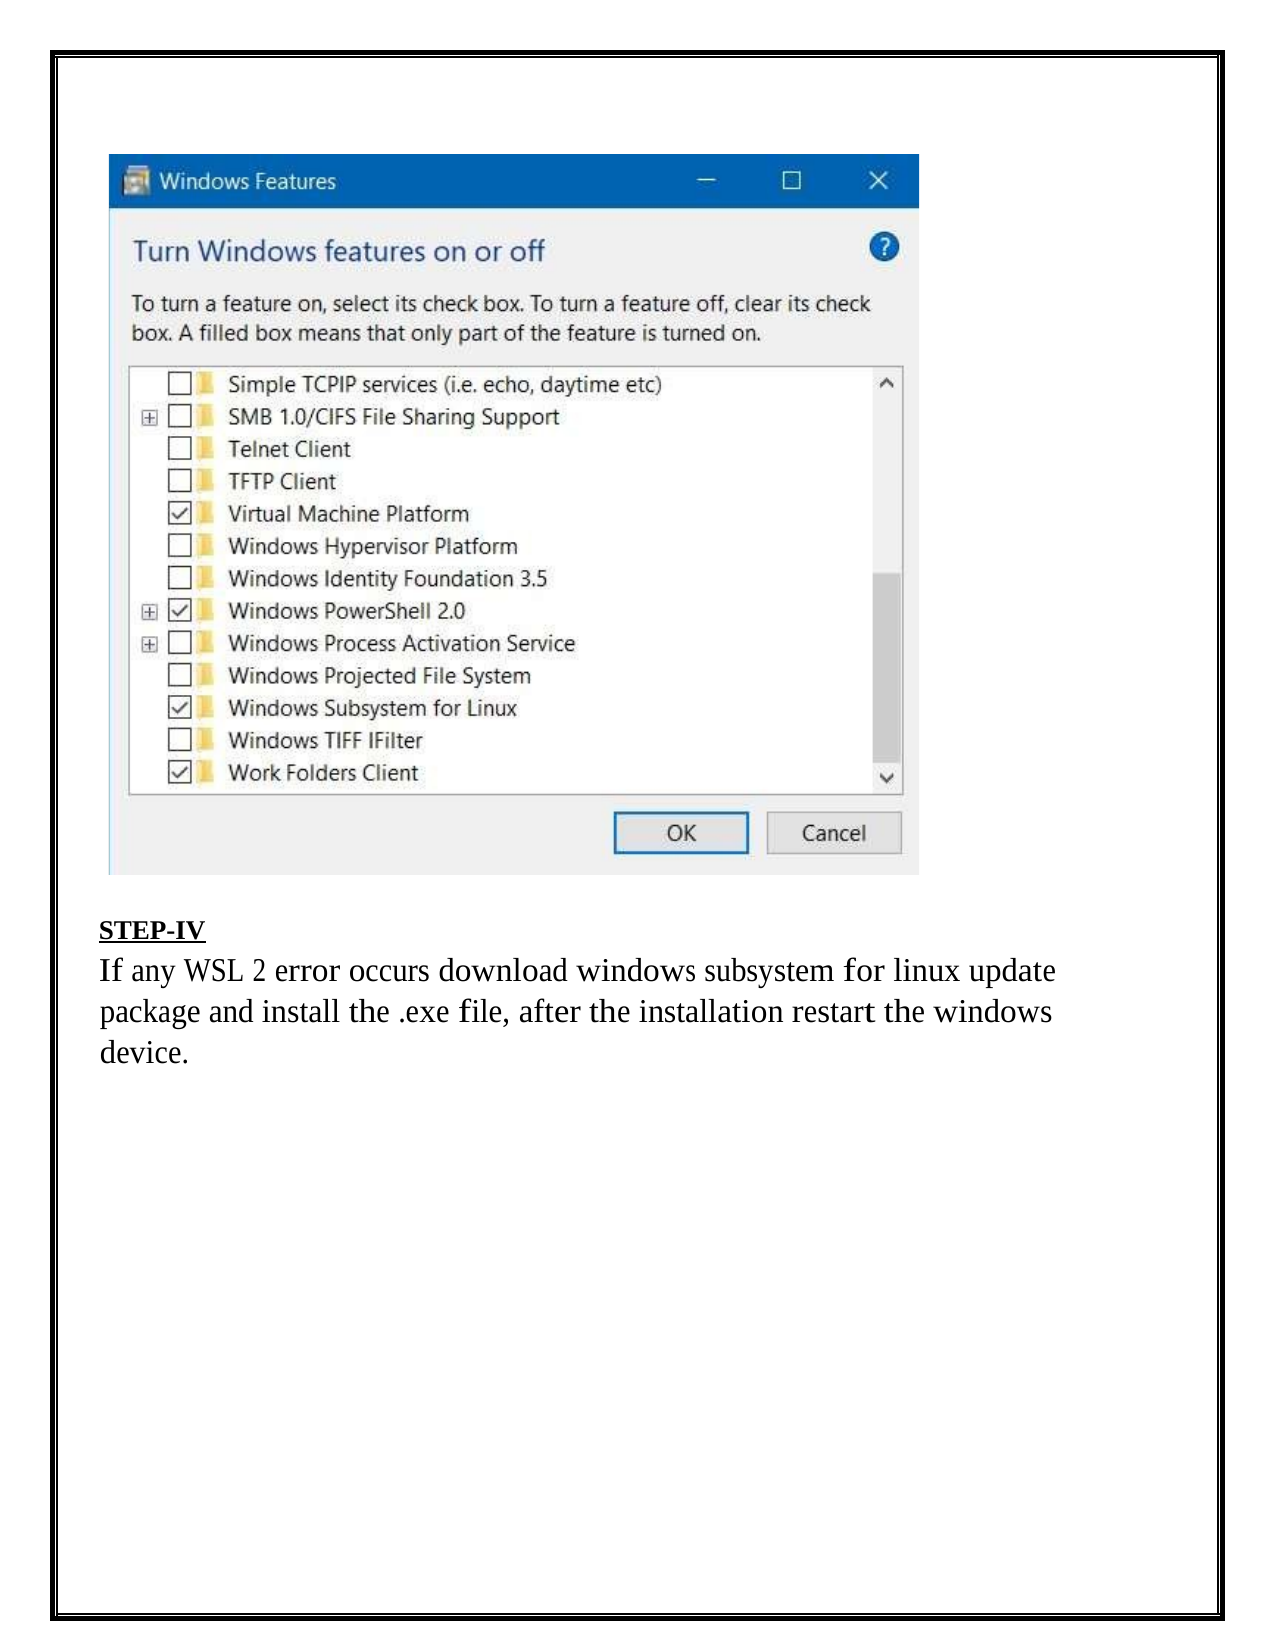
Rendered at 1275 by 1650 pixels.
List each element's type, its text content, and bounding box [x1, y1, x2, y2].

text STEP-IV [98, 914, 1096, 945]
text If any WSL 2 error occurs download windows subsystem for linux update package and install the .exe file, after the installation restart the windows device. [98, 950, 1096, 1071]
picture [108, 154, 920, 875]
